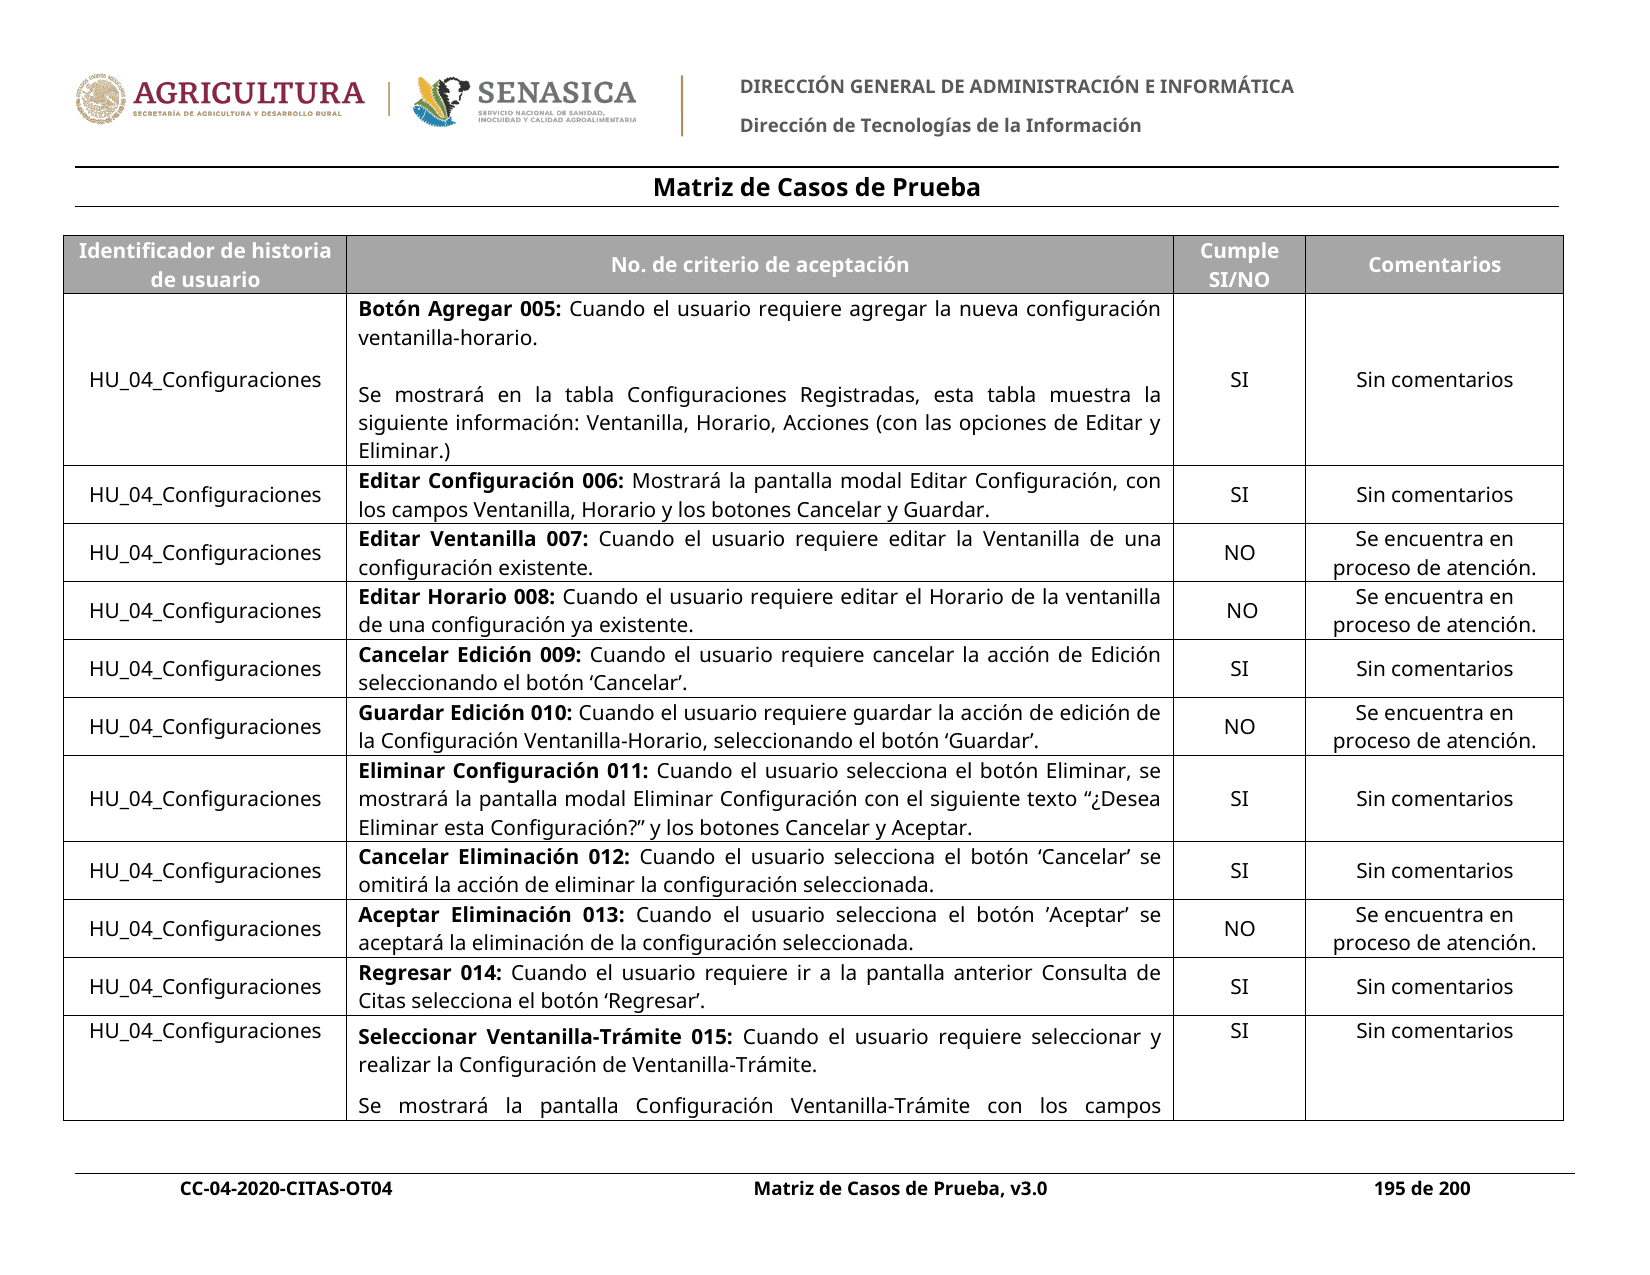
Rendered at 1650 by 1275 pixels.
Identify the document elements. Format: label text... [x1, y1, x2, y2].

table_cell Se encuentra en proceso de atención. [1306, 900, 1563, 957]
table_cell SI [1174, 466, 1305, 523]
table_cell Botón Agregar 005: Cuando el usuario requiere agregar la nueva configuración ventanilla-horario. Se mostrará en la tabla Configuraciones Registradas, esta tabla muestra la siguiente información: Ventanilla, Horario, Acciones (con las opciones de Editar y Eliminar.) [347, 294, 1173, 465]
table_cell HU_04_Configuraciones [64, 900, 346, 957]
table_cell SI [1174, 294, 1305, 465]
table_cell Cancelar Edición 009: Cuando el usuario requiere cancelar la acción de Edición seleccionando el botón ‘Cancelar’. [347, 640, 1173, 697]
table_cell Sin comentarios [1306, 640, 1563, 697]
table_cell Se encuentra en proceso de atención. [1306, 698, 1563, 755]
table_cell SI [1174, 958, 1305, 1015]
table_cell Editar Ventanilla 007: Cuando el usuario requiere editar la Ventanilla de una configuración existente. [347, 524, 1173, 581]
picture [75, 73, 637, 127]
table_header Comentarios [1306, 236, 1563, 293]
table_cell Regresar 014: Cuando el usuario requiere ir a la pantalla anterior Consulta de Citas selecciona el botón ‘Regresar’. [347, 958, 1173, 1015]
table_cell Sin comentarios [1306, 466, 1563, 523]
table_cell HU_04_Configuraciones [64, 640, 346, 697]
table_cell Sin comentarios [1306, 842, 1563, 899]
table_cell SI [1174, 640, 1305, 697]
table_cell Editar Horario 008: Cuando el usuario requiere editar el Horario de la ventanilla de una configuración ya existente. [347, 582, 1173, 639]
table_cell Sin comentarios [1306, 958, 1563, 1015]
table_cell HU_04_Configuraciones [64, 582, 346, 639]
table_header No. de criterio de aceptación [347, 236, 1173, 293]
table_cell HU_04_Configuraciones [64, 698, 346, 755]
table_cell NO [1174, 900, 1305, 957]
table_cell HU_04_Configuraciones [64, 958, 346, 1015]
table_cell Sin comentarios [1306, 294, 1563, 465]
table_cell NO [1174, 582, 1305, 639]
table_cell Sin comentarios [1306, 756, 1563, 841]
table_cell HU_04_Configuraciones [64, 524, 346, 581]
table_cell Sin comentarios [1306, 1016, 1563, 1120]
table_cell Se encuentra en proceso de atención. [1306, 524, 1563, 581]
table_cell HU_04_Configuraciones [64, 756, 346, 841]
table_cell Editar Configuración 006: Mostrará la pantalla modal Editar Configuración, con los campos Ventanilla, Horario y los botones Cancelar y Guardar. [347, 466, 1173, 523]
table_cell HU_04_Configuraciones [64, 466, 346, 523]
table_cell NO [1174, 698, 1305, 755]
table_cell NO [1174, 524, 1305, 581]
table_cell Cancelar Eliminación 012: Cuando el usuario selecciona el botón ‘Cancelar’ se omitirá la acción de eliminar la configuración seleccionada. [347, 842, 1173, 899]
table_cell SI [1174, 756, 1305, 841]
table_header Cumple SI/NO [1174, 236, 1305, 293]
table_cell Aceptar Eliminación 013: Cuando el usuario selecciona el botón ’Aceptar’ se aceptará la eliminación de la configuración seleccionada. [347, 900, 1173, 957]
table_cell HU_04_Configuraciones [64, 1016, 346, 1120]
table_cell Se encuentra en proceso de atención. [1306, 582, 1563, 639]
table_header Identificador de historia de usuario [64, 236, 346, 293]
table_cell Guardar Edición 010: Cuando el usuario requiere guardar la acción de edición de la Configuración Ventanilla-Horario, seleccionando el botón ‘Guardar’. [347, 698, 1173, 755]
table_cell HU_04_Configuraciones [64, 294, 346, 465]
table_cell SI [1174, 842, 1305, 899]
table_cell Eliminar Configuración 011: Cuando el usuario selecciona el botón Eliminar, se mostrará la pantalla modal Eliminar Configuración con el siguiente texto “¿Desea Eliminar esta Configuración?” y los botones Cancelar y Aceptar. [347, 756, 1173, 841]
table_cell HU_04_Configuraciones [64, 842, 346, 899]
table_cell SI [1174, 1016, 1305, 1120]
